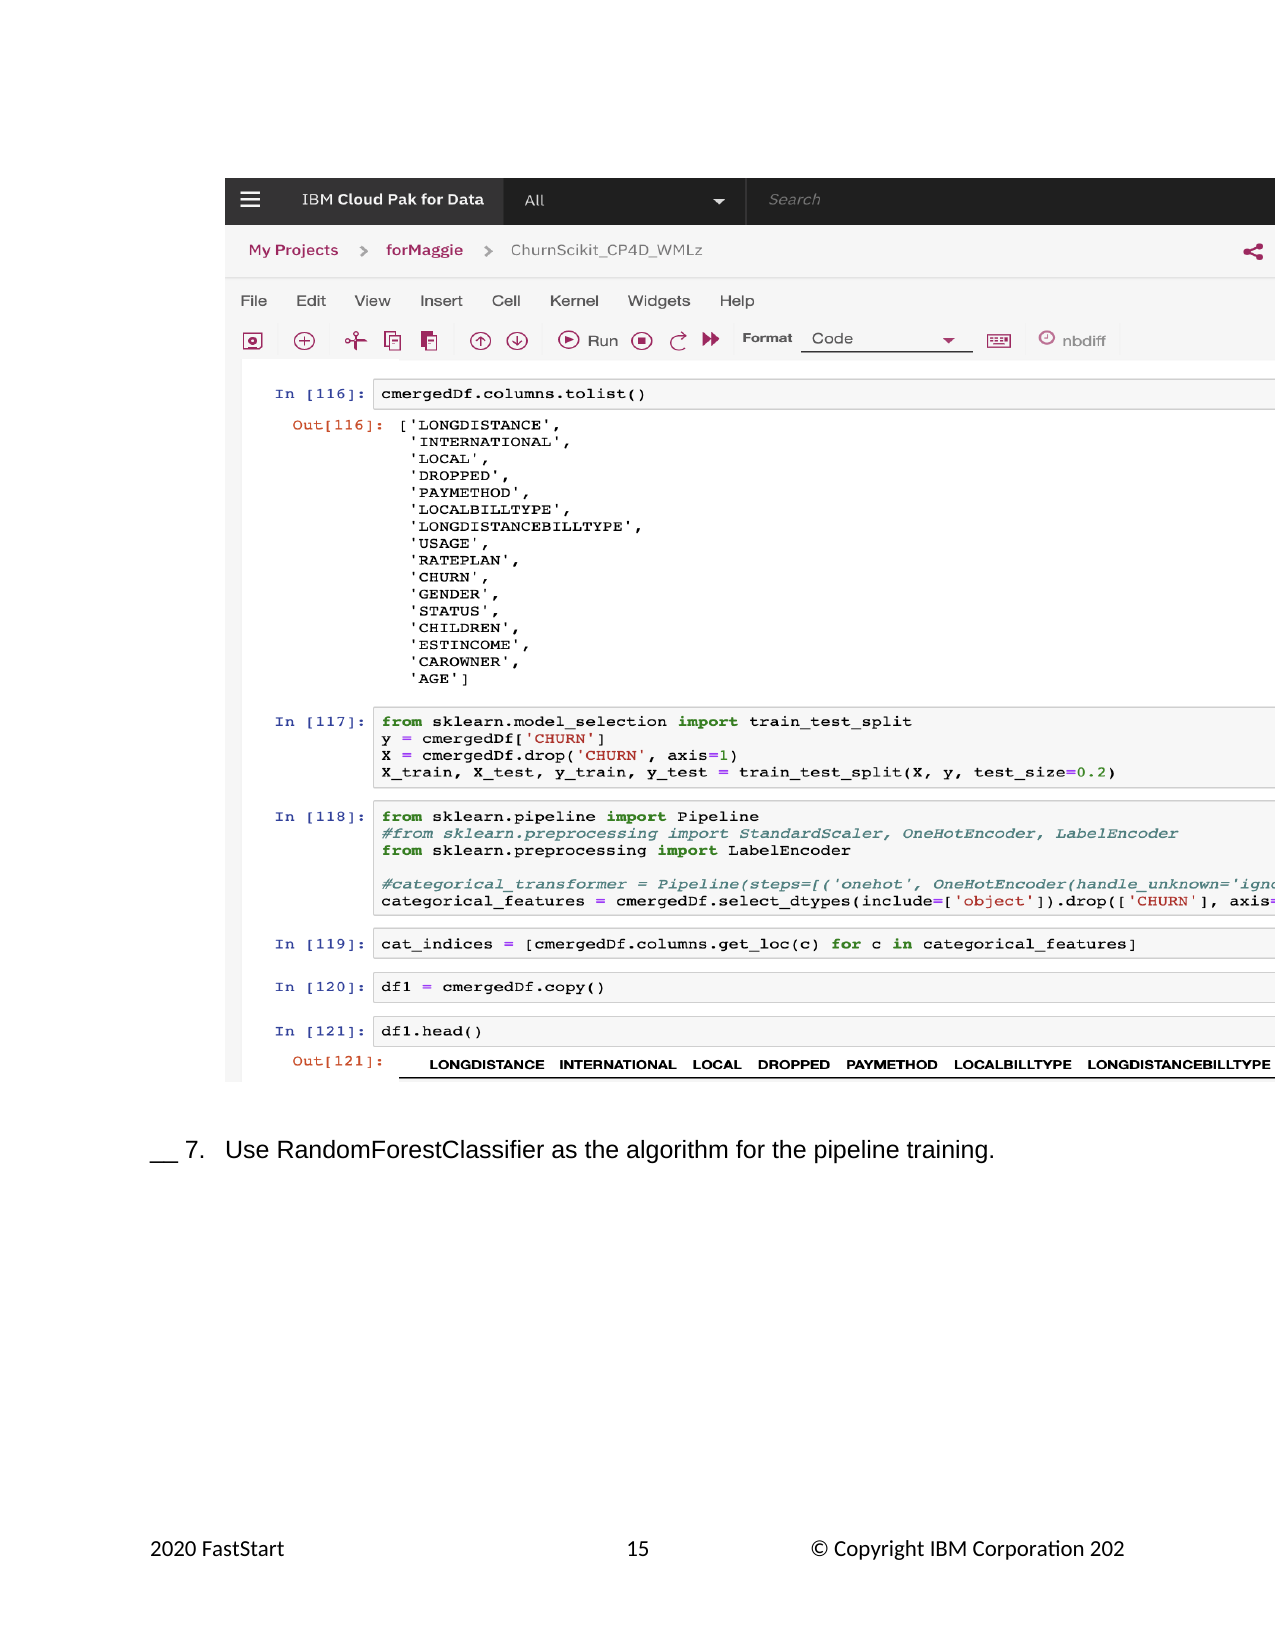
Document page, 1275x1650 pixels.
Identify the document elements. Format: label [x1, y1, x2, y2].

picture [225, 178, 1275, 1082]
text [150, 1135, 1125, 1193]
